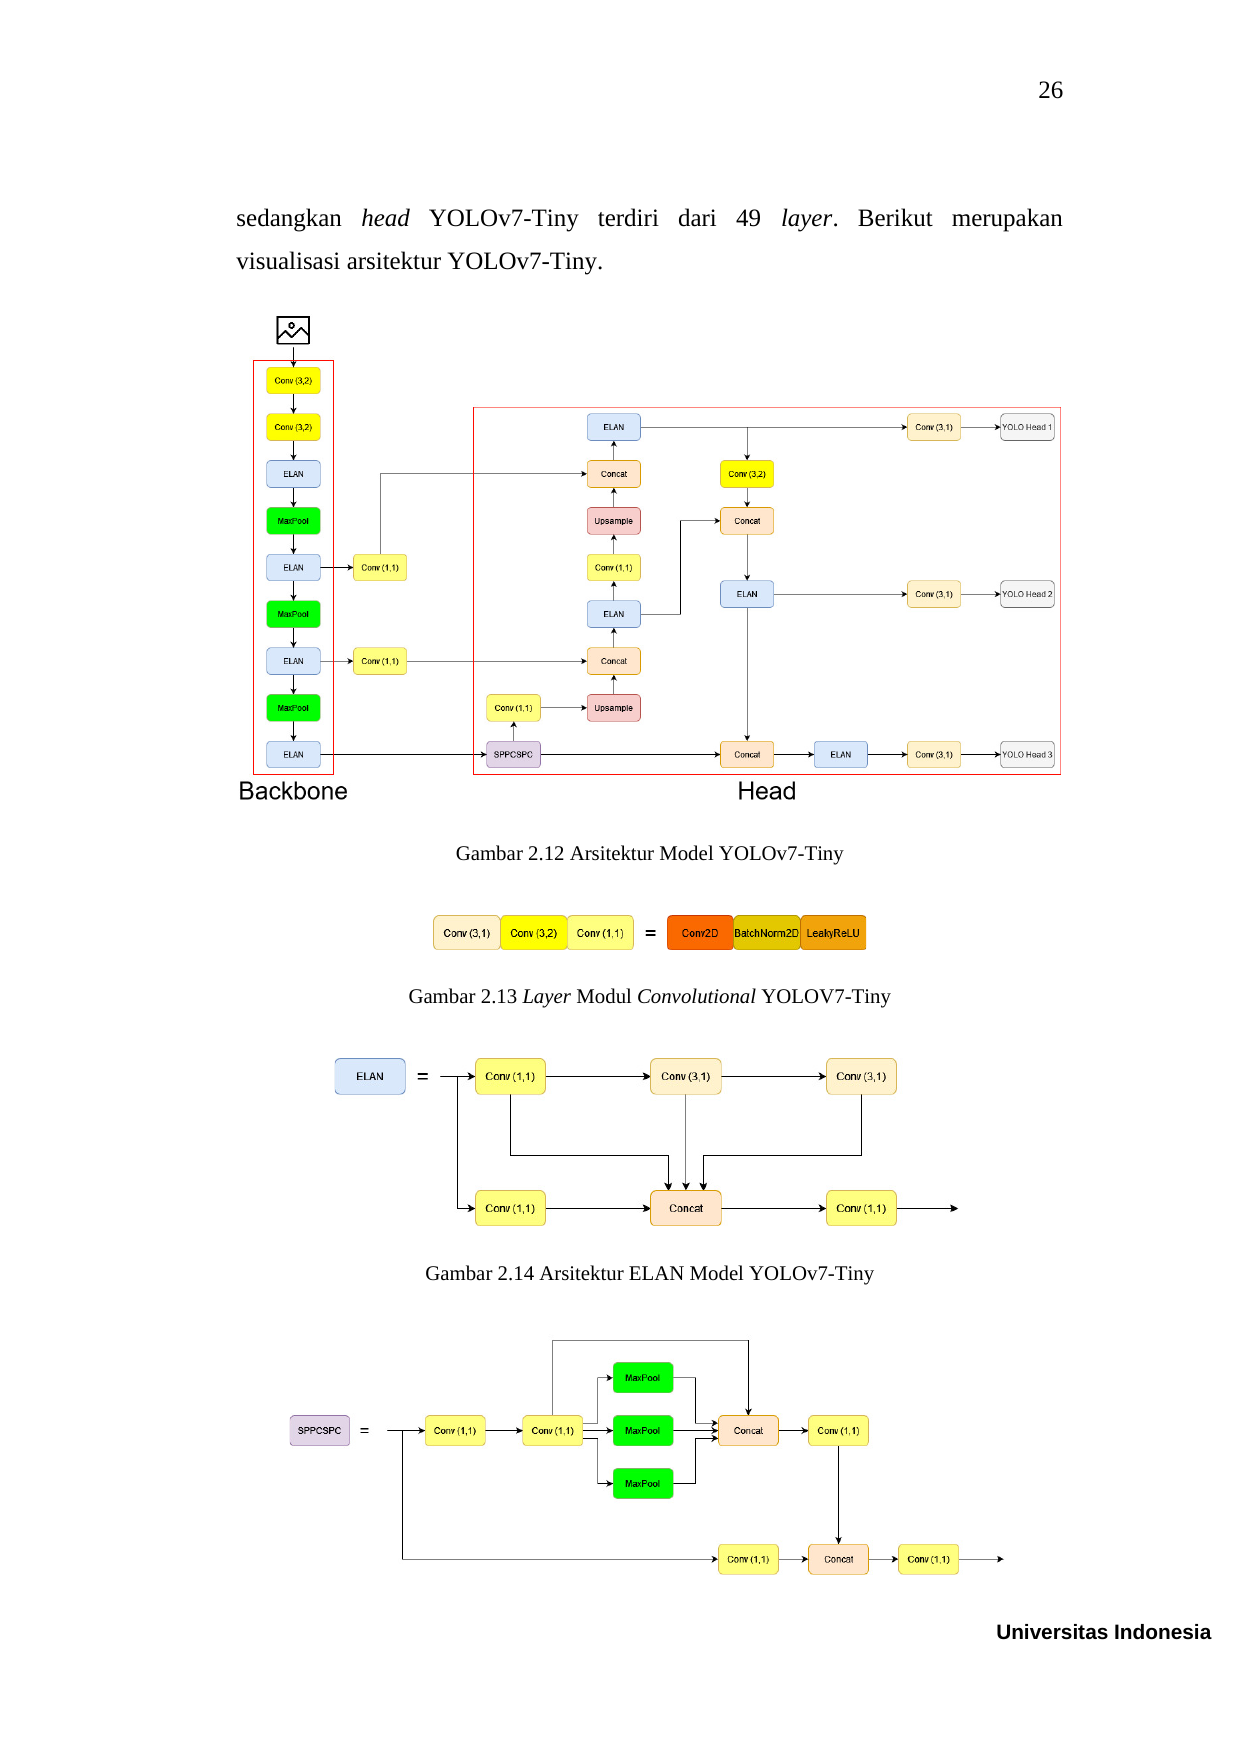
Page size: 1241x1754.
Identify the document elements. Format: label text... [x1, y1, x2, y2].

picture [433, 915, 867, 950]
picture [289, 1334, 1010, 1575]
text Gambar 2.13 Layer Modul Convolutional YOLOV7-Tiny [236, 984, 1063, 1008]
text Gambar 2.12 Arsitektur Model YOLOv7-Tiny [236, 841, 1063, 865]
picture [238, 314, 1061, 806]
picture [334, 1058, 965, 1226]
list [236, 203, 1063, 275]
text Gambar 2.14 Arsitektur ELAN Model YOLOv7-Tiny [236, 1261, 1063, 1285]
